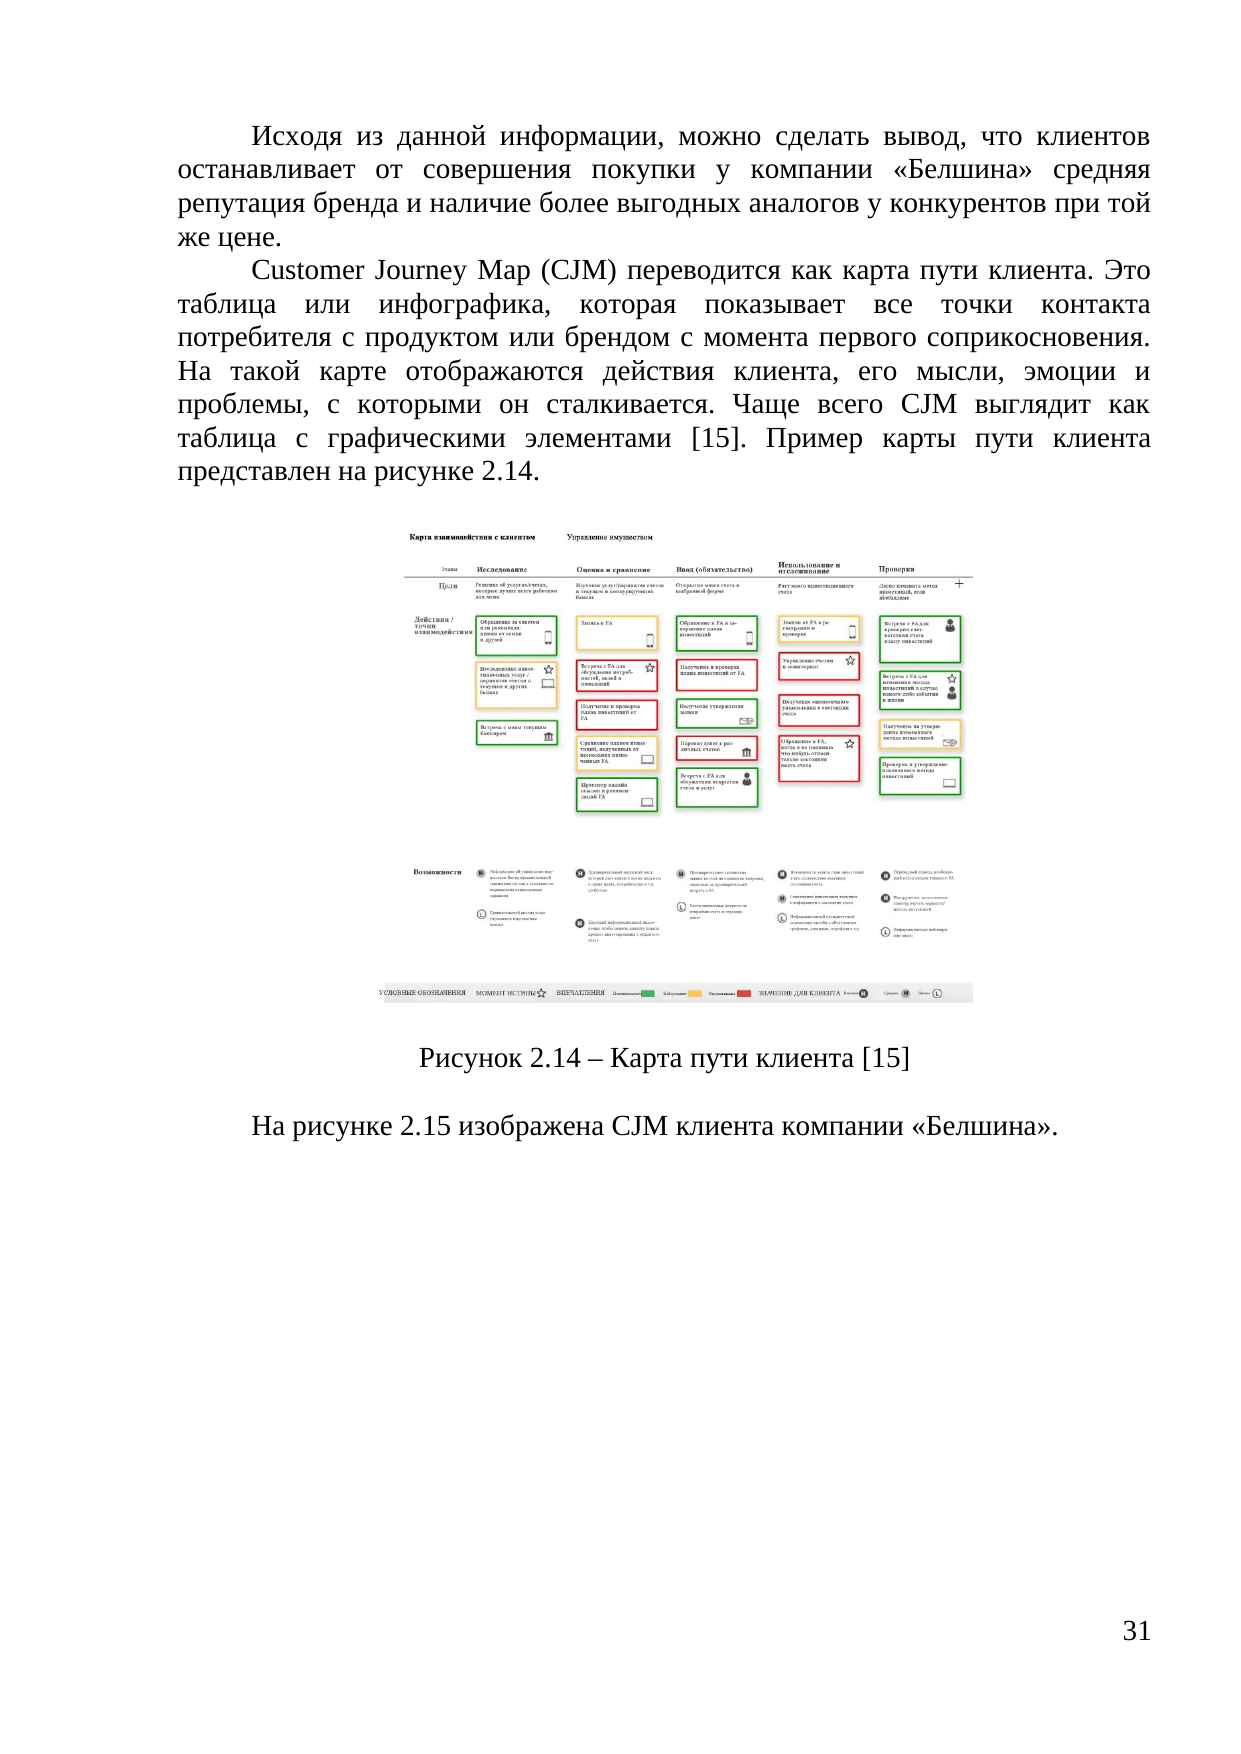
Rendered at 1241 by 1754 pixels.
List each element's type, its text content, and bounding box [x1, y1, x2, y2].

picture [346, 520, 983, 1007]
list На рисунке 2.15 изображена CJM клиента компании «Белшина». [177, 1108, 1152, 1141]
list Customer Journey Map (CJM) переводится как карта пути клиента. Это таблица или инфографика, которая показывает все точки контакта потребителя с продуктом или брендом с момента первого соприкосновения. На такой карте отображаются действия клиента, его мысли, эмоции и проблемы, с которыми он сталкивается. Чаще всего CJM выглядит как таблица с графическими элементами [15]. Пример карты пути клиента представлен на рисунке 2.14. [177, 252, 1152, 487]
list Рисунок 2.14 – Карта пути клиента [15] [177, 1041, 1152, 1074]
list Исходя из данной информации, можно сделать вывод, что клиентов останавливает от совершения покупки у компании «Белшина» средняя репутация бренда и наличие более выгодных аналогов у конкурентов при той же цене. [177, 118, 1152, 252]
